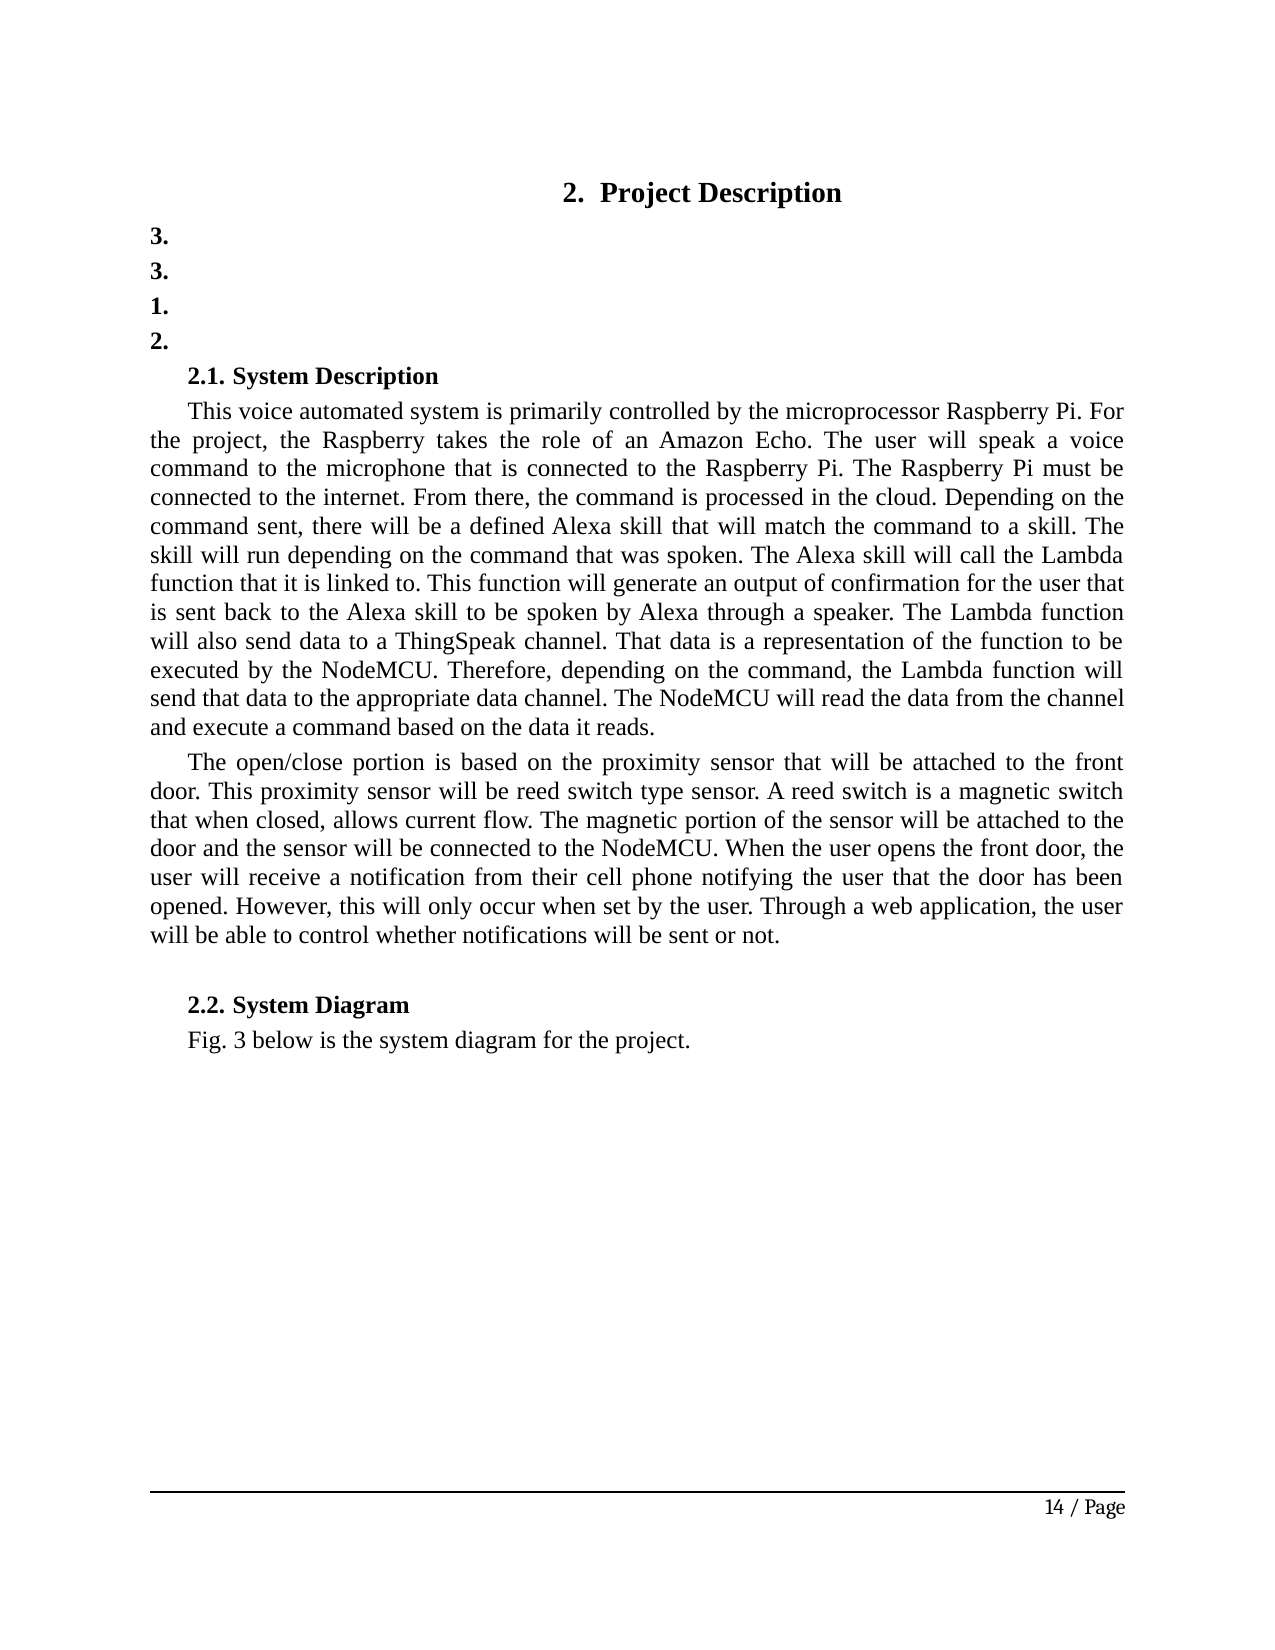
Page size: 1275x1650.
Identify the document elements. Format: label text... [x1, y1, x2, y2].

text Fig. 3 below is the system diagram for the project. [150, 1025, 1125, 1053]
subtitle System Diagram [187, 990, 1125, 1018]
subtitle System Description [187, 361, 1125, 390]
list Project Description [562, 175, 1125, 208]
text The open/close portion is based on the proximity sensor that will be attached to the front door. This proximity sensor will be reed switch type sensor. A reed switch is a magnetic switch that when closed, allows current flow. The magnetic portion of the sensor will be attached to the door and the sensor will be connected to the NodeMCU. When the user opens the front door, the user will receive a notification from their cell phone notifying the user that the door has been opened. However, this will only occur when set by the user. Through a web application, the user will be able to control whether notifications will be sent or not. [150, 747, 1125, 948]
text This voice automated system is primarily controlled by the microprocessor Raspberry Pi. For the project, the Raspberry takes the role of an Amazon Echo. The user will speak a voice command to the microphone that is connected to the Raspberry Pi. The Raspberry Pi must be connected to the internet. From there, the command is processed in the cloud. Depending on the command sent, there will be a defined Alexa skill that will match the command to a skill. The skill will run depending on the command that was spoken. The Alexa skill will call the Lambda function that it is linked to. This function will generate an output of confirmation for the user that is sent back to the Alexa skill to be spoken by Alexa through a speaker. The Lambda function will also send data to a ThingSpeak channel. That data is a representation of the function to be executed by the NodeMCU. Therefore, depending on the command, the Lambda function will send that data to the appropriate data channel. The NodeMCU will read the data from the channel and execute a command based on the data it reads. [150, 396, 1125, 741]
